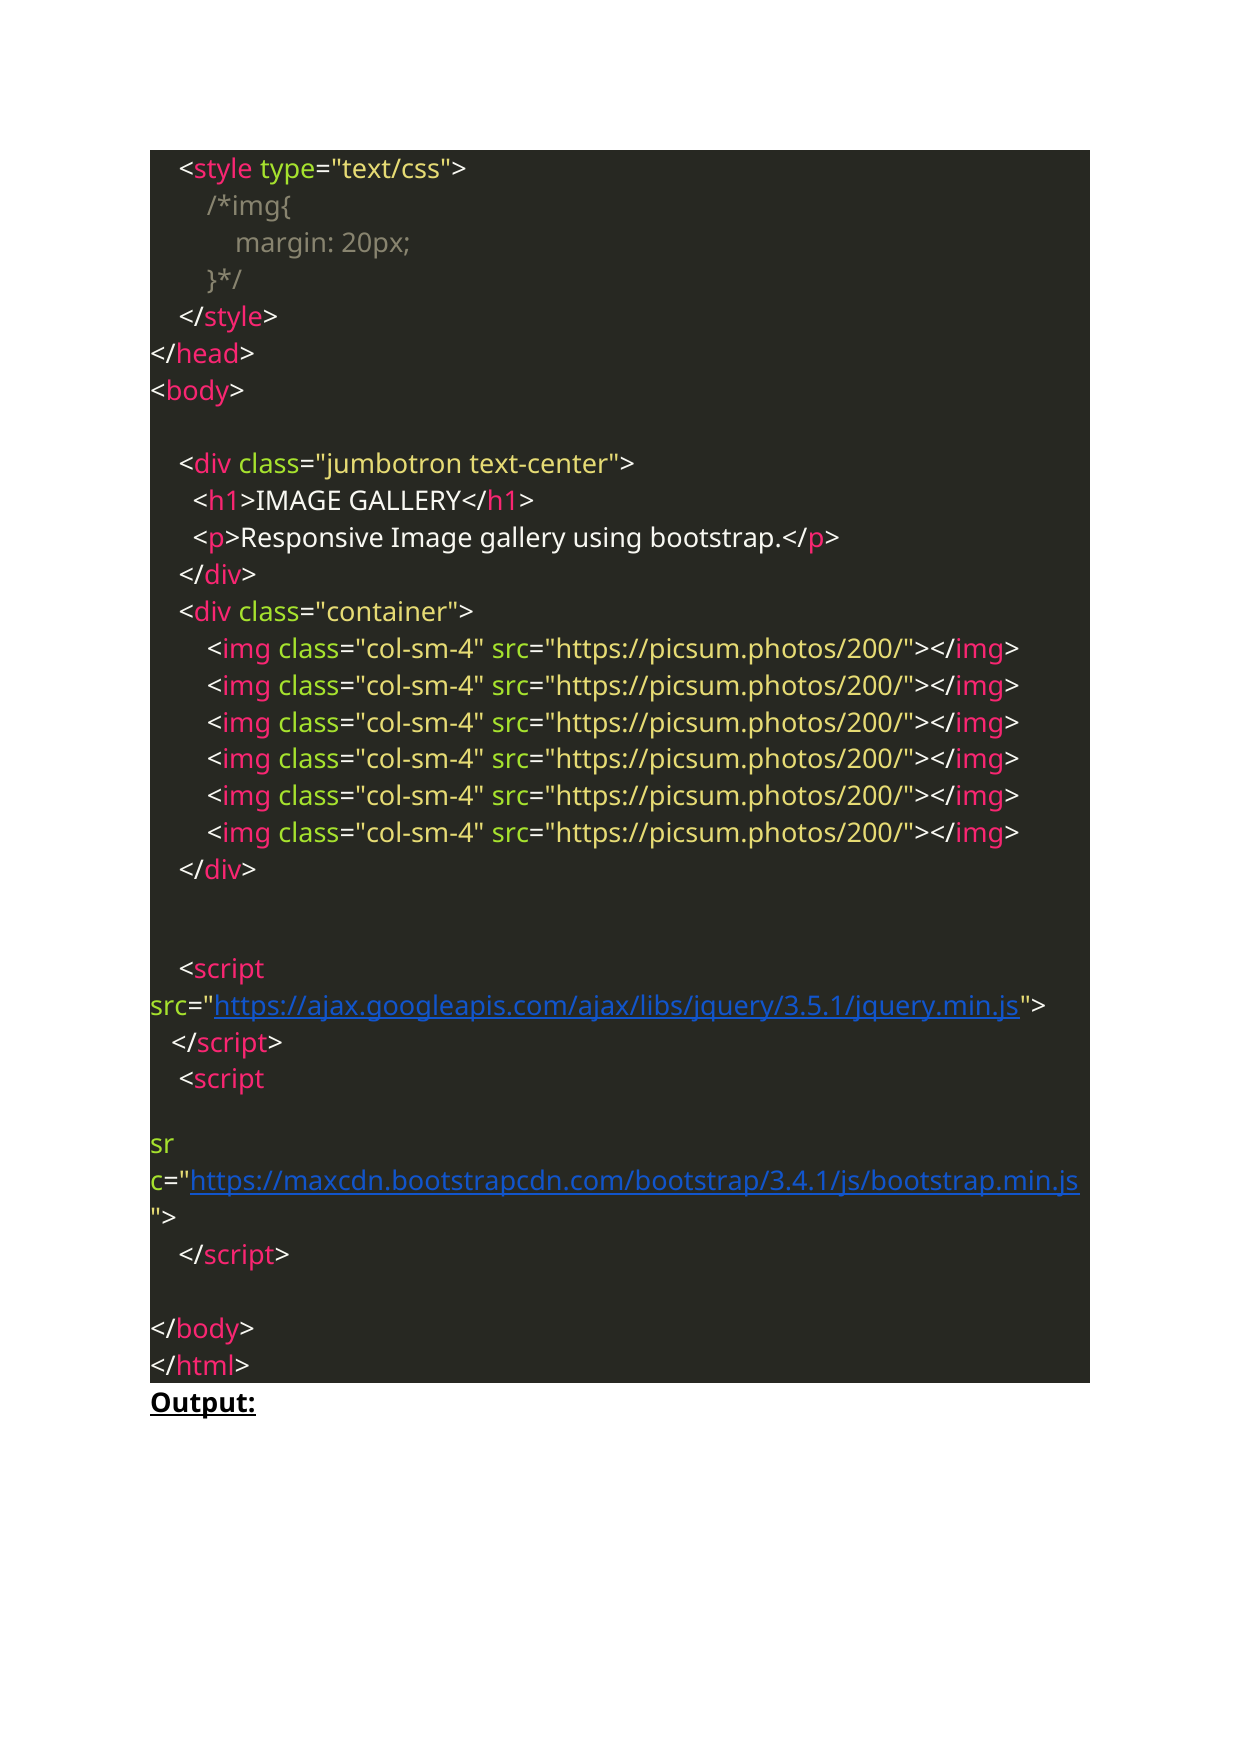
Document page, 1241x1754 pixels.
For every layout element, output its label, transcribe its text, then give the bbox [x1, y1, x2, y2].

text /*img{ [150, 187, 1090, 224]
text <img class="col-sm-4" src="https://picsum.photos/200/"></img> [150, 703, 1090, 740]
text </script> [150, 1236, 1090, 1272]
text </div> [150, 851, 1090, 887]
text </head> [150, 334, 1090, 371]
text </style> [150, 297, 1090, 334]
text <p>Responsive Image gallery using bootstrap.</p> [150, 519, 1090, 556]
text }*/ [150, 261, 1090, 297]
text <body> [150, 371, 1090, 408]
text <h1>IMAGE GALLERY</h1> [150, 482, 1090, 519]
text <img class="col-sm-4" src="https://picsum.photos/200/"></img> [150, 814, 1090, 851]
text <div class="jumbotron text-center"> [150, 445, 1090, 482]
text <style type="text/css"> [150, 150, 1090, 187]
text </body> [150, 1309, 1090, 1346]
text <img class="col-sm-4" src="https://picsum.photos/200/"></img> [150, 740, 1090, 777]
text </div> [150, 556, 1090, 592]
text <div class="container"> [150, 592, 1090, 629]
text <img class="col-sm-4" src="https://picsum.photos/200/"></img> [150, 777, 1090, 814]
text <script src="https://ajax.googleapis.com/ajax/libs/jquery/3.5.1/jquery.min.js"> [150, 949, 1090, 1023]
text <script [150, 1060, 1090, 1097]
text </script> [150, 1023, 1090, 1060]
text Output: [150, 1383, 1090, 1420]
text <img class="col-sm-4" src="https://picsum.photos/200/"></img> [150, 666, 1090, 703]
text </html> [150, 1346, 1090, 1383]
text <img class="col-sm-4" src="https://picsum.photos/200/"></img> [150, 629, 1090, 666]
text src="https://maxcdn.bootstrapcdn.com/bootstrap/3.4.1/js/bootstrap.min.js"> [150, 1097, 1090, 1236]
text margin: 20px; [150, 224, 1090, 261]
